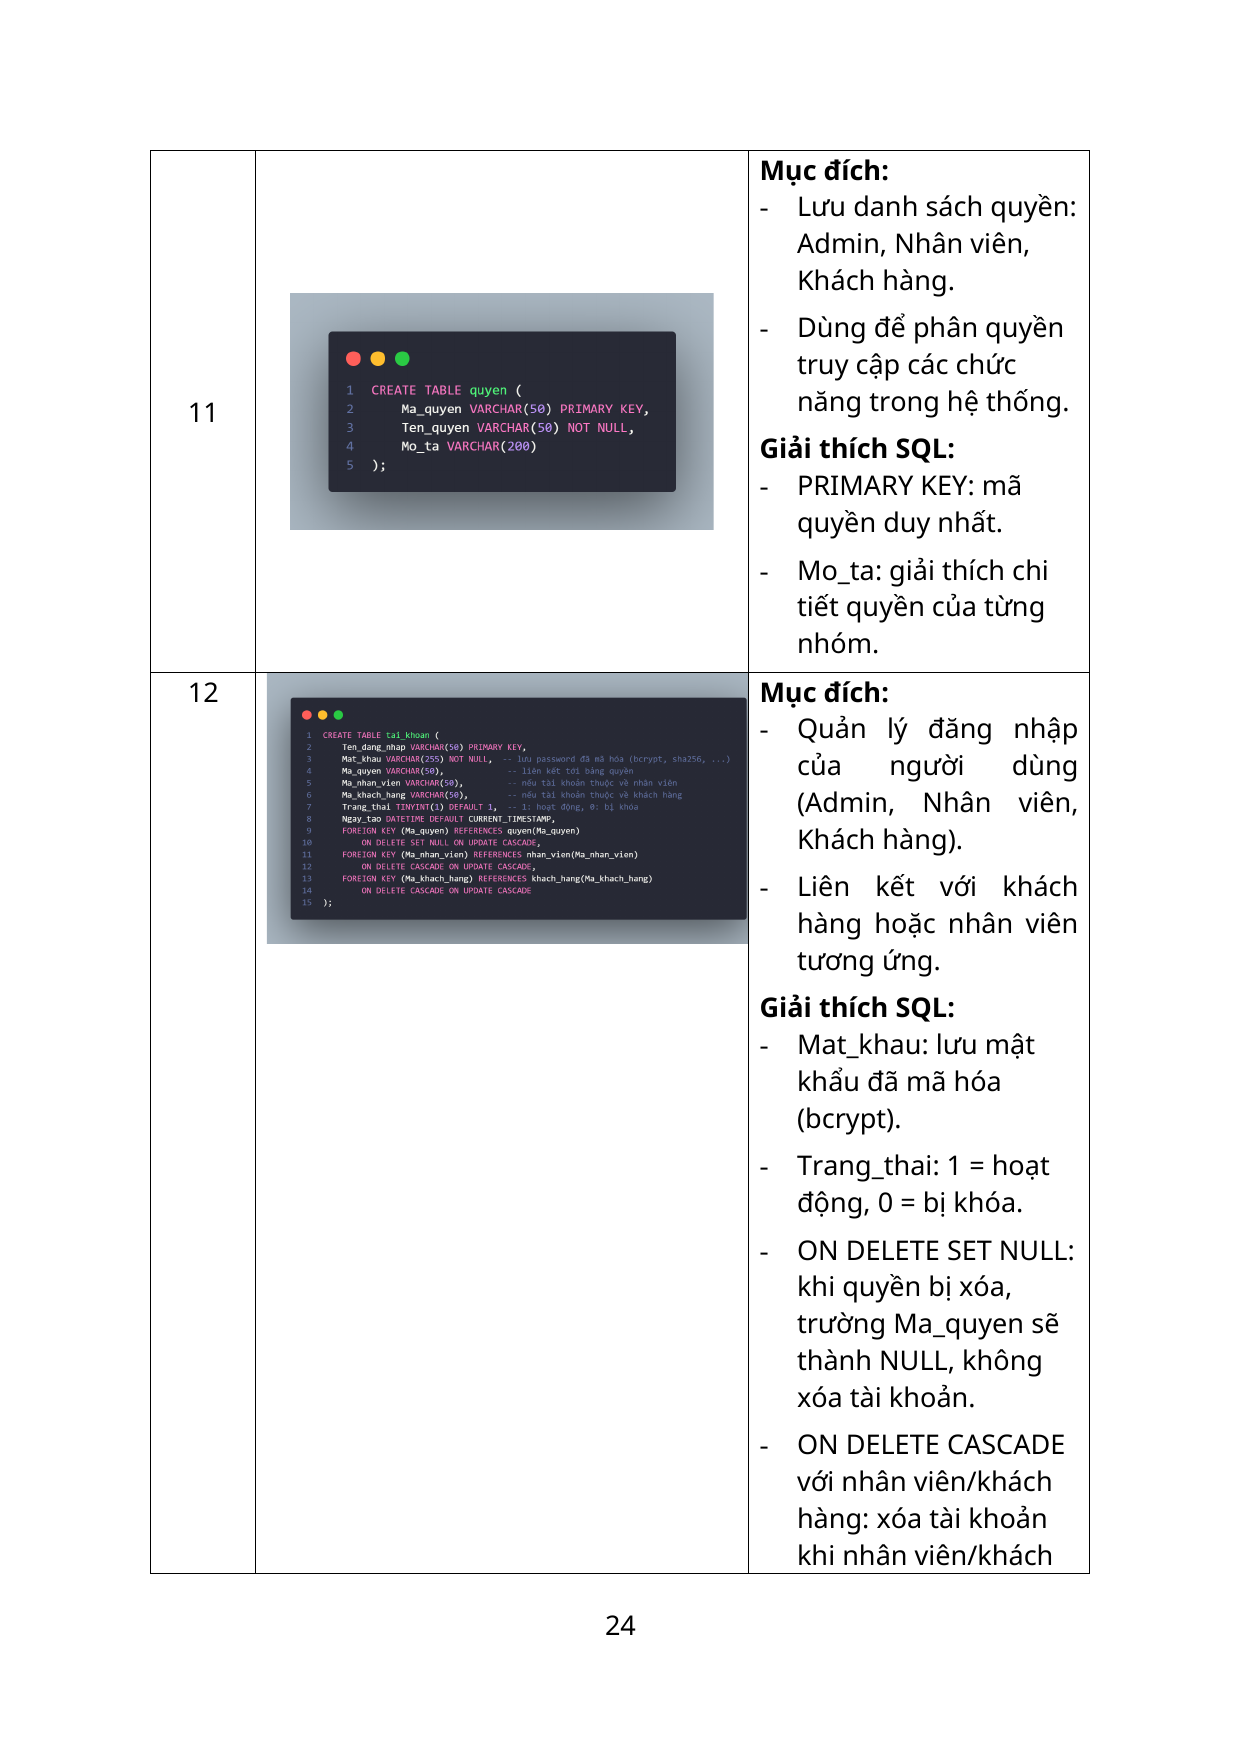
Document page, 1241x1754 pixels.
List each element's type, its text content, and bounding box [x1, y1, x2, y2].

table_cell Mục đích: Lưu danh sách quyền: Admin, Nhân viên, Khách hàng. Dùng để phân quyền truy cập các chức năng trong hệ thống. Giải thích SQL: PRIMARY KEY: mã quyền duy nhất. Mo_ta: giải thích chi tiết quyền của từng nhóm. [749, 151, 1089, 672]
picture [266, 673, 748, 944]
table_cell [256, 151, 748, 672]
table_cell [749, 673, 1089, 1573]
table_cell [151, 151, 255, 672]
table_cell [256, 673, 748, 1573]
picture [290, 293, 714, 530]
table_cell [151, 673, 255, 1573]
